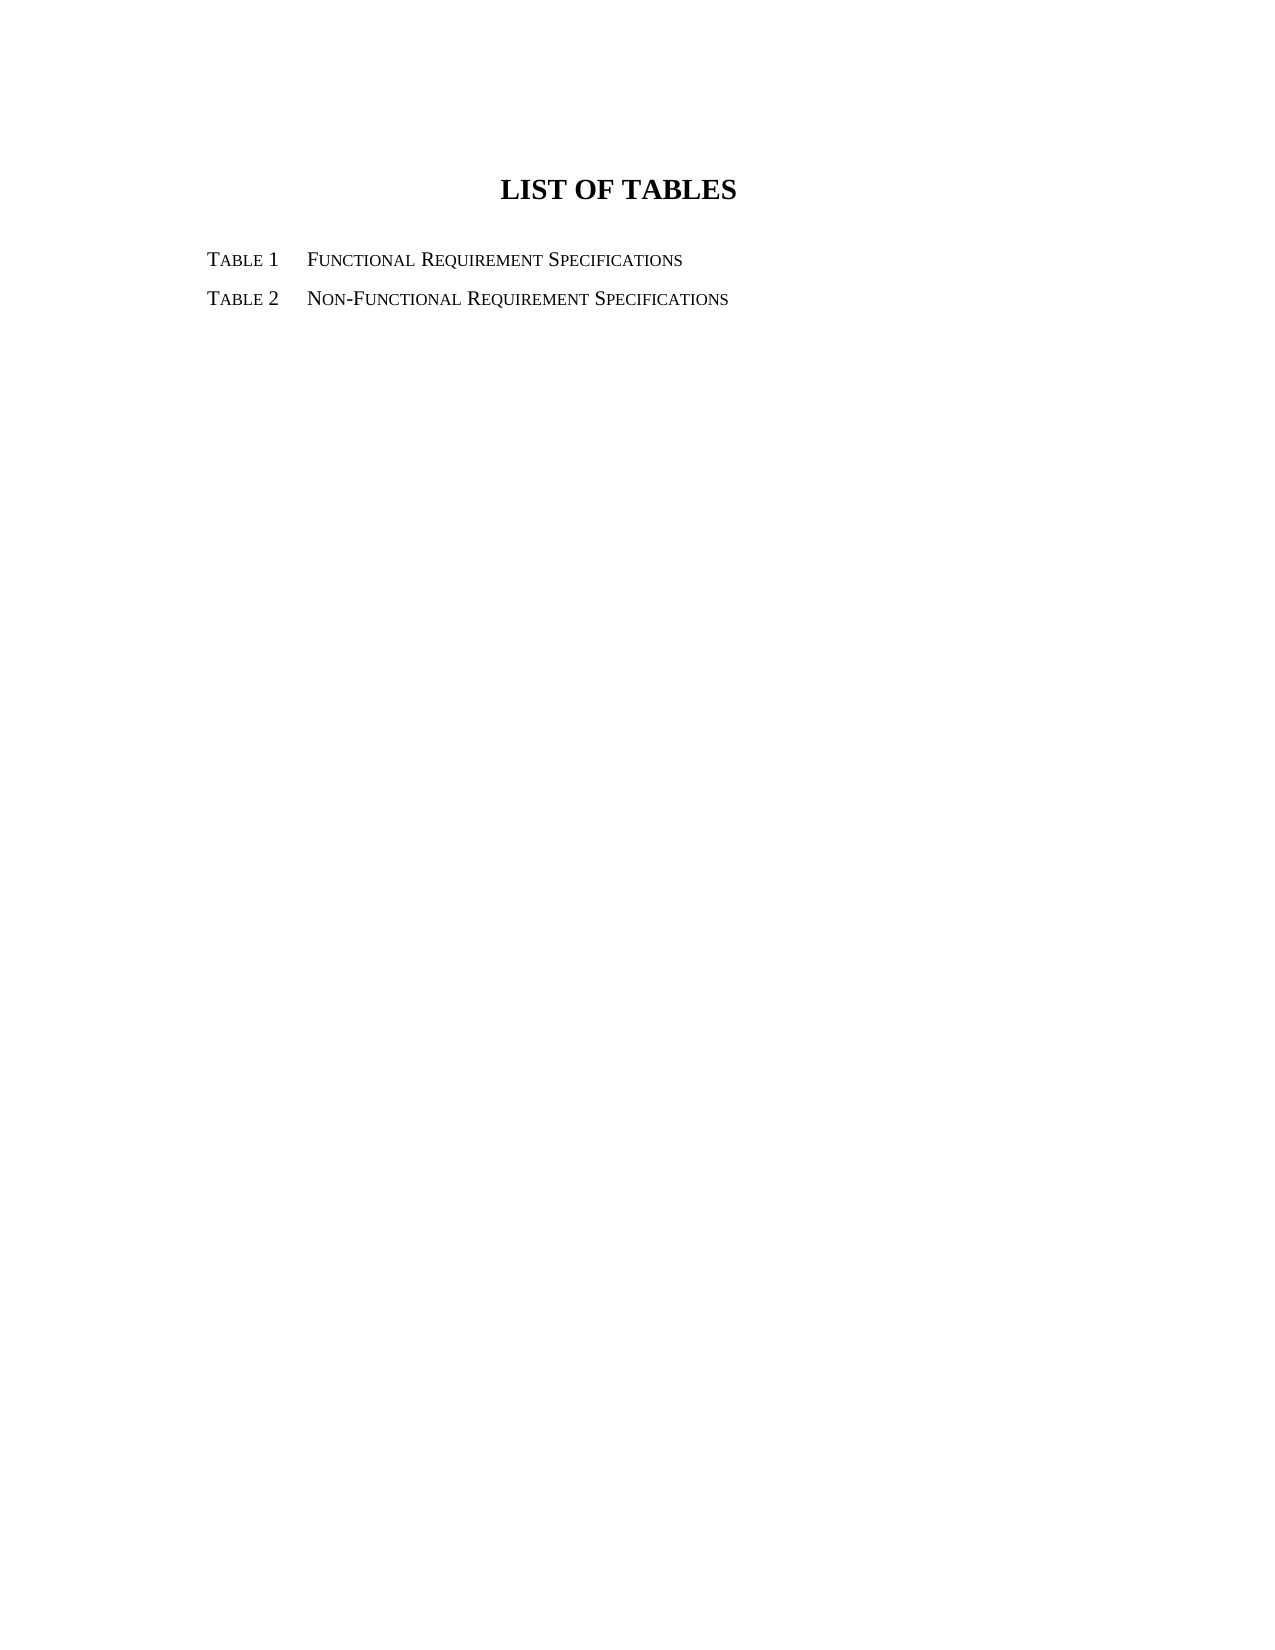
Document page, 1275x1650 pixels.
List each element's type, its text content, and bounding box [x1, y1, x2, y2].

text LIST OF TABLES [132, 172, 1106, 206]
